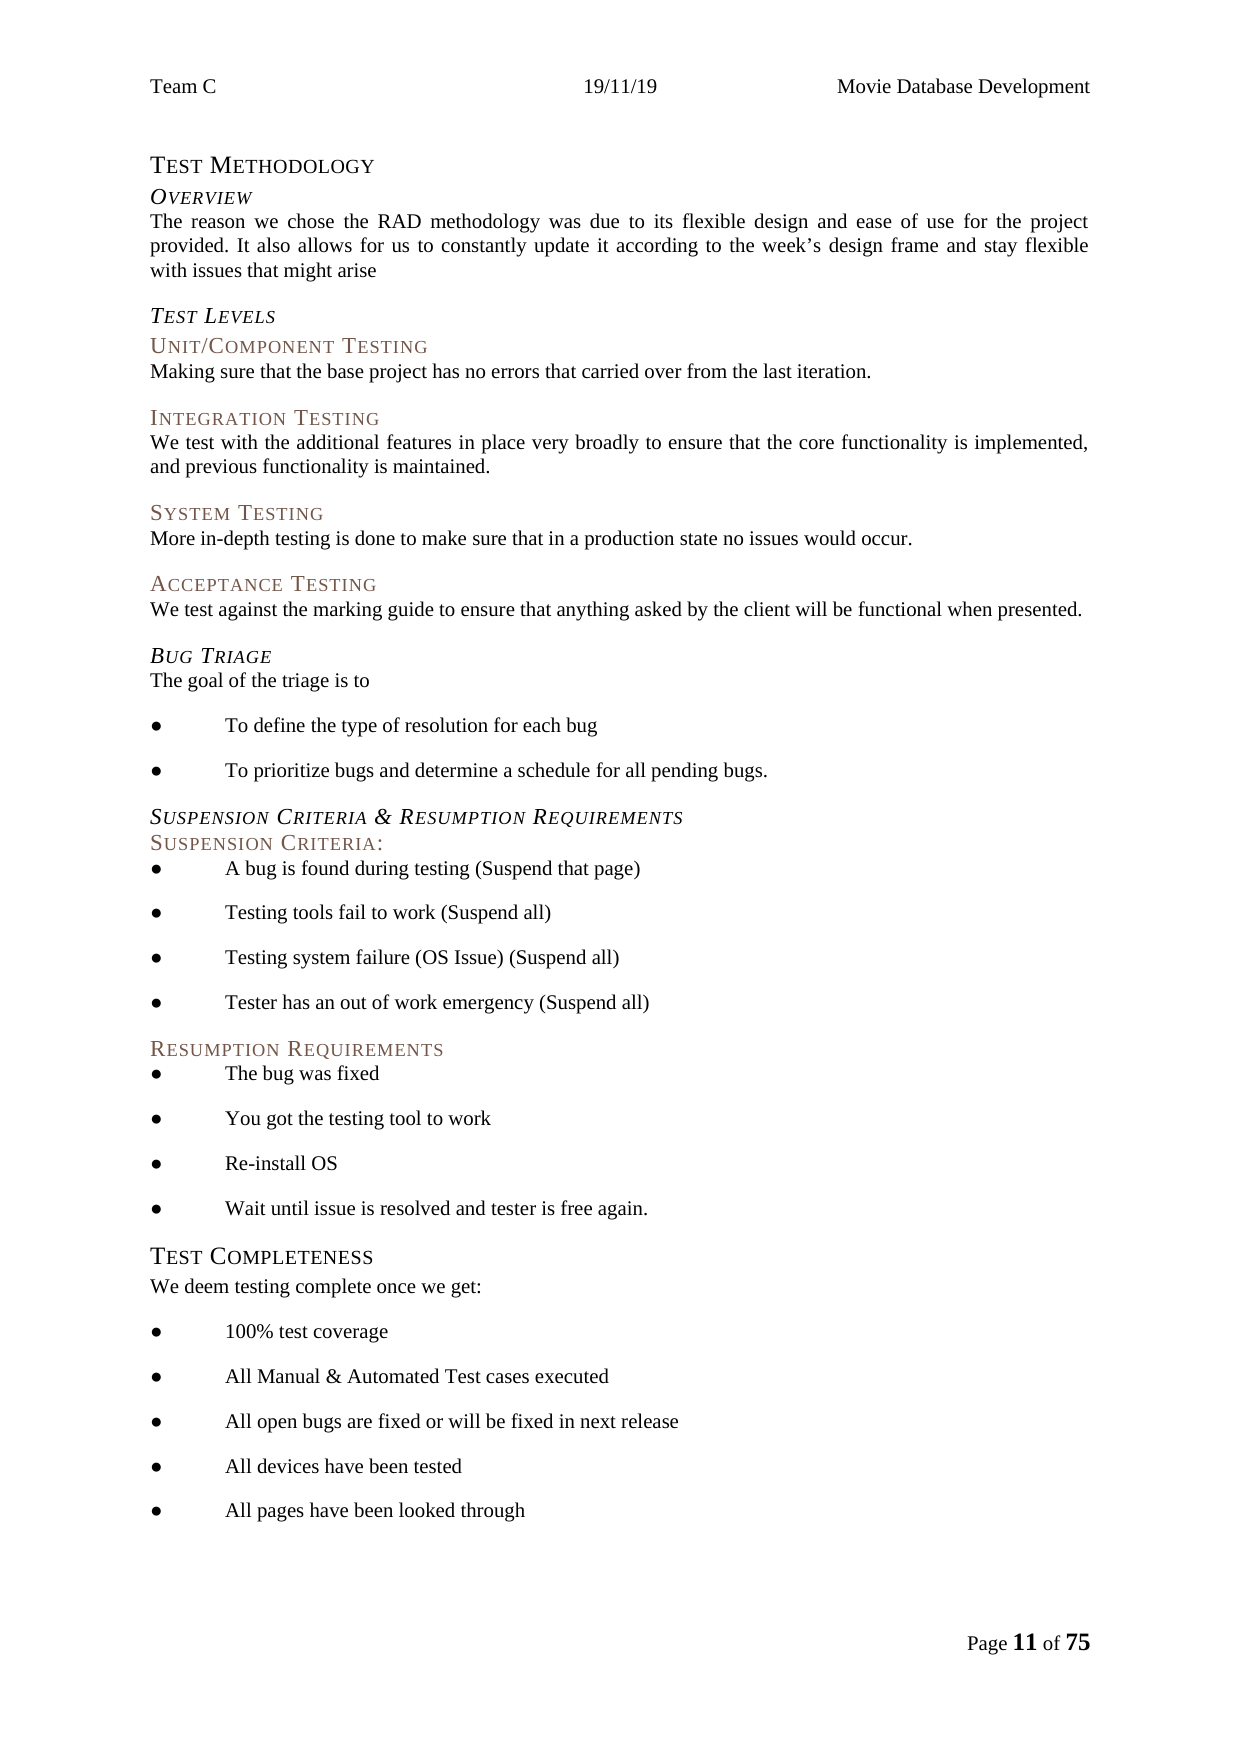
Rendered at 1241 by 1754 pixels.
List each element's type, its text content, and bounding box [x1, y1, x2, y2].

text ● You got the testing tool to work [150, 1106, 1090, 1130]
subtitle Unit/Component Testing [150, 333, 1090, 359]
text ● Tester has an out of work emergency (Suspend all) [150, 990, 1090, 1014]
text The goal of the triage is to [150, 668, 1090, 692]
text ● All pages have been looked through [150, 1498, 1090, 1522]
text More in-depth testing is done to make sure that in a production state no issues would occur. [150, 526, 1090, 549]
text ● A bug is found during testing (Suspend that page) [150, 855, 1090, 879]
subtitle Suspension Criteria & Resumption Requirements [150, 803, 1090, 829]
text The reason we chose the RAD methodology was due to its flexible design and ease of use for the project provided. It also allows for us to constantly update it according to the week’s design frame and stay flexible with issues that might arise [150, 209, 1090, 282]
subtitle Resumption Requirements [150, 1035, 1090, 1061]
text ● Testing tools fail to work (Suspend all) [150, 900, 1090, 924]
text ● All open bugs are fixed or will be fixed in next release [150, 1409, 1090, 1433]
text ● Testing system failure (OS Issue) (Suspend all) [150, 945, 1090, 969]
subtitle Test Methodology [150, 150, 1090, 179]
text ● All devices have been tested [150, 1453, 1090, 1478]
text ● Wait until issue is resolved and tester is free again. [150, 1196, 1090, 1220]
text We test against the marking guide to ensure that anything asked by the client will be functional when presented. [150, 597, 1090, 621]
subtitle Test Levels [150, 302, 1090, 329]
subtitle Suspension Criteria: [150, 829, 1090, 855]
text ● 100% test coverage [150, 1319, 1090, 1343]
subtitle Test Completeness [150, 1241, 1090, 1270]
subtitle Overview [150, 183, 1090, 209]
subtitle System Testing [150, 499, 1090, 526]
text ● All Manual & Automated Test cases executed [150, 1364, 1090, 1388]
text ● To prioritize bugs and determine a schedule for all pending bugs. [150, 758, 1090, 782]
text Making sure that the base project has no errors that carried over from the last iteration. [150, 359, 1090, 383]
text We test with the additional features in place very broadly to ensure that the core functionality is implemented, and previous functionality is maintained. [150, 430, 1090, 478]
text We deem testing complete once we get: [150, 1274, 1090, 1298]
subtitle Acceptance Testing [150, 570, 1090, 597]
subtitle Integration Testing [150, 404, 1090, 430]
text ● Re-install OS [150, 1151, 1090, 1175]
subtitle Bug Triage [150, 642, 1090, 668]
text ● The bug was fixed [150, 1061, 1090, 1085]
text ● To define the type of resolution for each bug [150, 713, 1090, 737]
